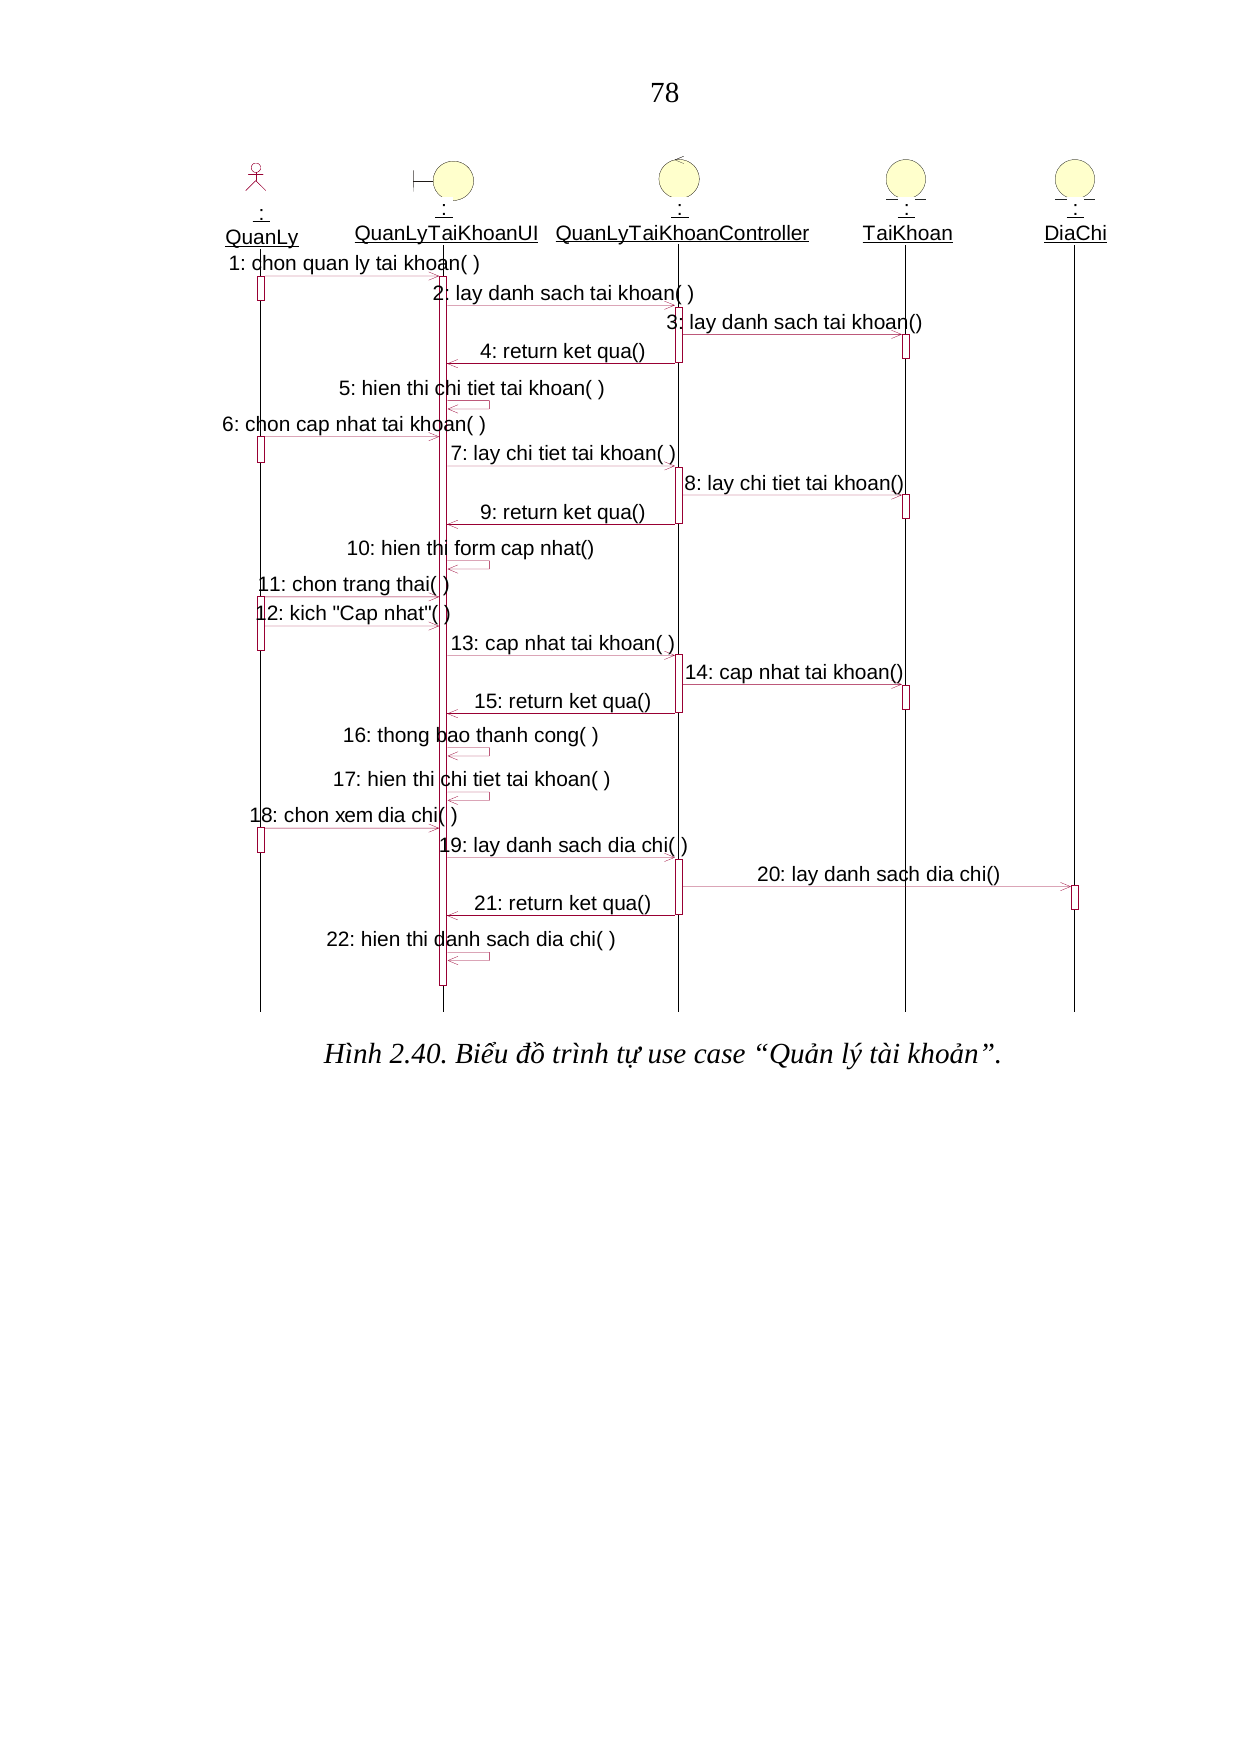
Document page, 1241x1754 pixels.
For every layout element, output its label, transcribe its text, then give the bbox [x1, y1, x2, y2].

text Hình 2.40. Biểu đồ trình tự use case “Quản lý tài khoản”. [207, 1036, 1122, 1069]
